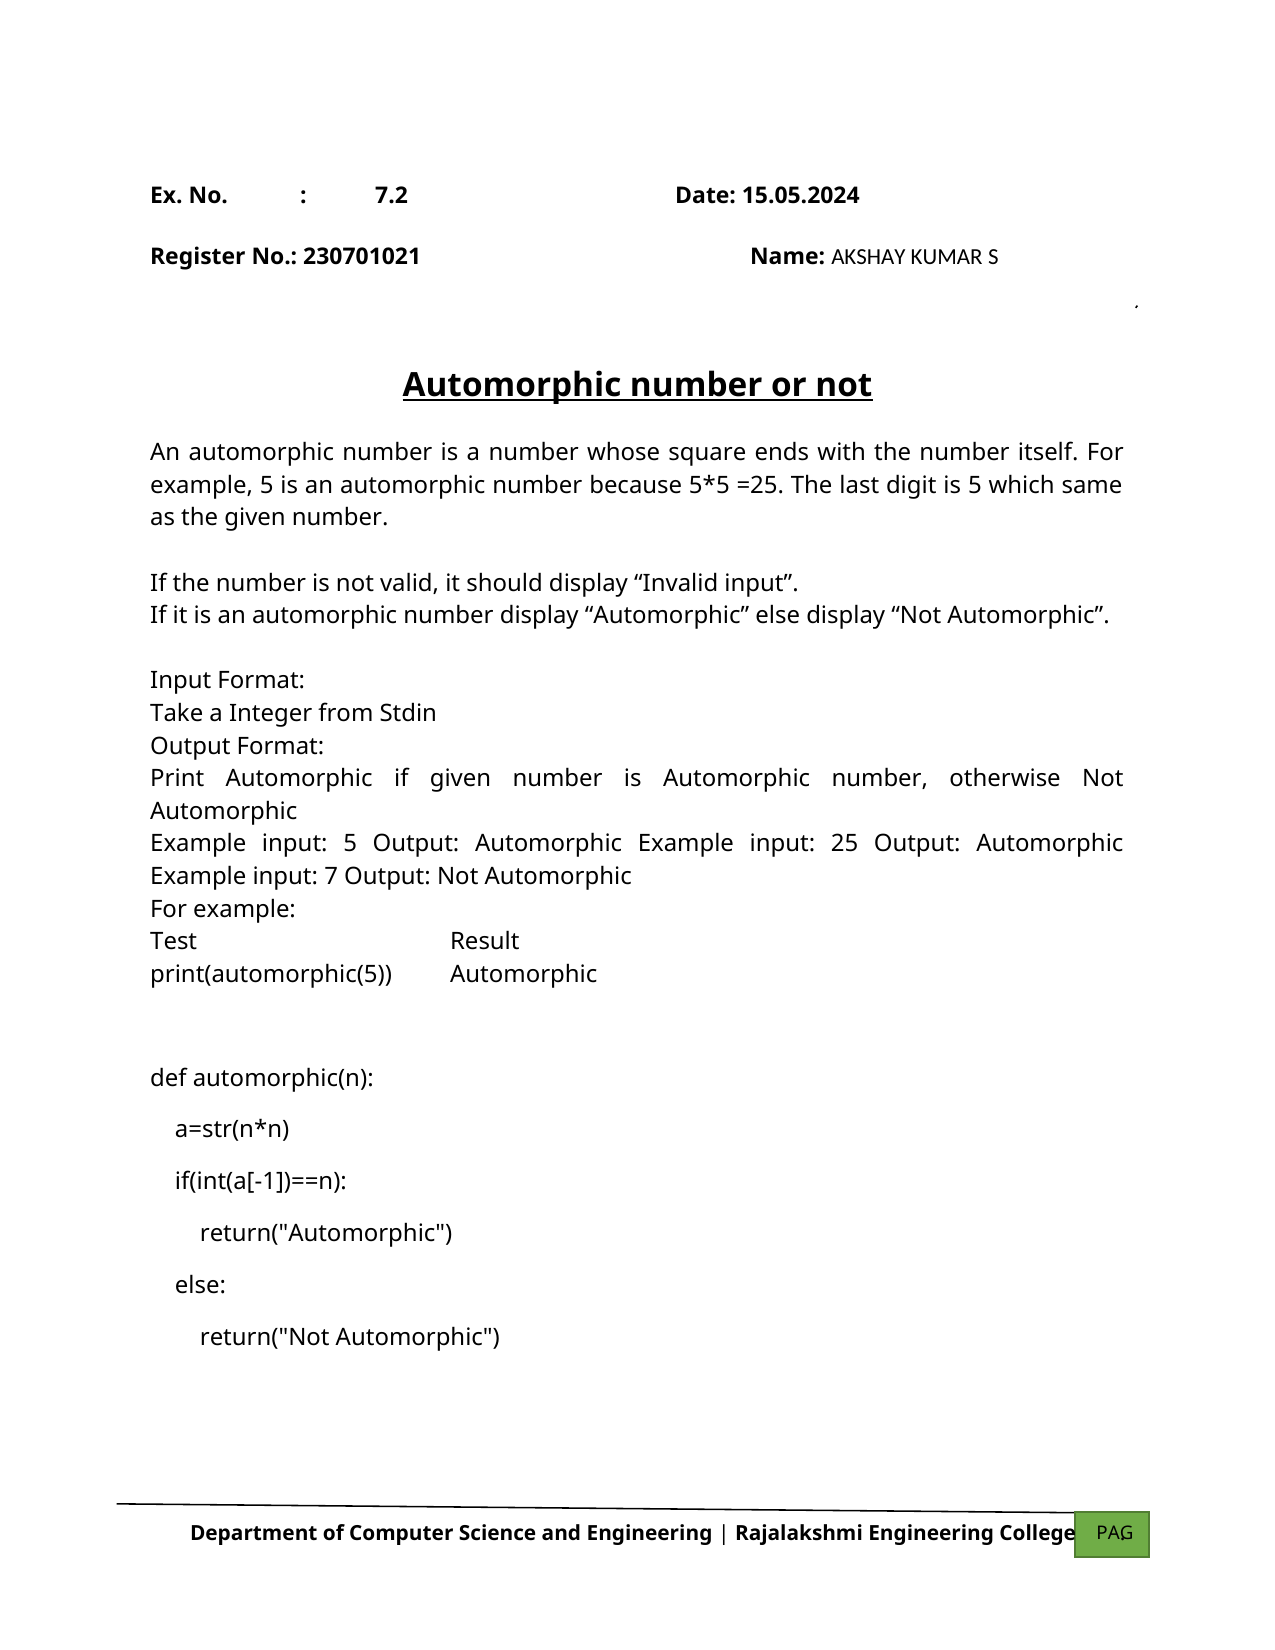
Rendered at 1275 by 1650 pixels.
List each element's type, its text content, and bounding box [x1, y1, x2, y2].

text return("Automorphic") [150, 1216, 1125, 1249]
text Ex. No. : 7.2 Date: 15.05.2024 [150, 179, 1125, 210]
text print(automorphic(5)) Automorphic [150, 957, 1125, 989]
text For example: [150, 891, 1125, 924]
text If the number is not valid, it should display “Invalid input”. [150, 565, 1125, 598]
text Output Format: [150, 728, 1125, 761]
text Test Result [150, 924, 1125, 957]
text Take a Integer from Stdin [150, 696, 1125, 728]
text Example input: 5 Output: Automorphic Example input: 25 Output: Automorphic Example input: 7 Output: Not Automorphic [150, 826, 1125, 891]
text if(int(a[-1])==n): [150, 1164, 1125, 1197]
text Print Automorphic if given number is Automorphic number, otherwise Not Automorphic [150, 761, 1125, 826]
text return("Not Automorphic") [150, 1320, 1125, 1352]
text Register No.: 230701021 Name: AKSHAY KUMAR S [150, 239, 1125, 271]
text else: [150, 1268, 1125, 1301]
text def automorphic(n): [150, 1060, 1125, 1093]
text a=str(n*n) [150, 1112, 1125, 1145]
text An automorphic number is a number whose square ends with the number itself. For example, 5 is an automorphic number because 5*5 =25. The last digit is 5 which same as the given number. [150, 435, 1125, 533]
text If it is an automorphic number display “Automorphic” else display “Not Automorphic”. [150, 598, 1125, 631]
text Automorphic number or not [150, 360, 1125, 406]
text Input Format: [150, 663, 1125, 696]
